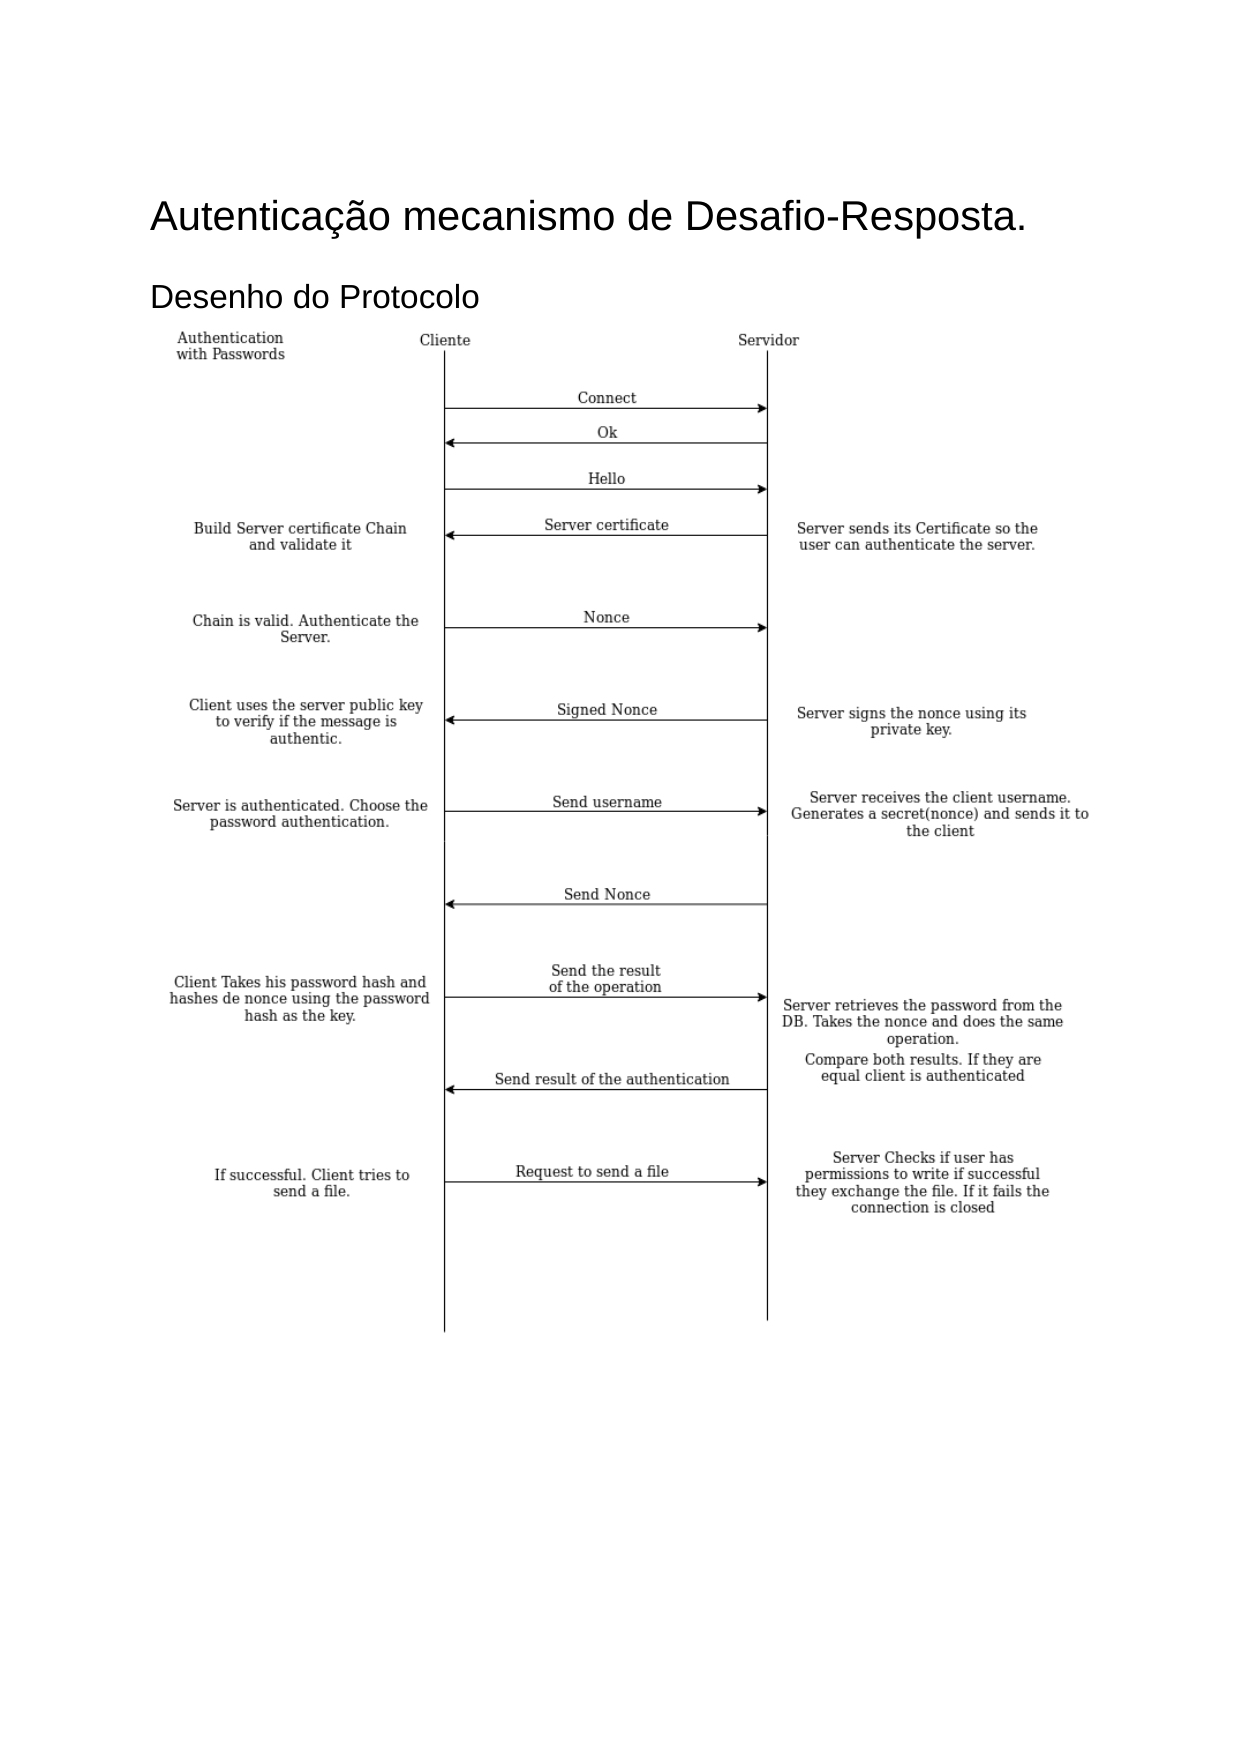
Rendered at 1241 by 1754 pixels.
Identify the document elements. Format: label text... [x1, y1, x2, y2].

subtitle Desenho do Protocolo [150, 277, 1090, 316]
subtitle Autenticação mecanismo de Desafio-Resposta. [150, 192, 1090, 239]
picture [150, 328, 1091, 1335]
